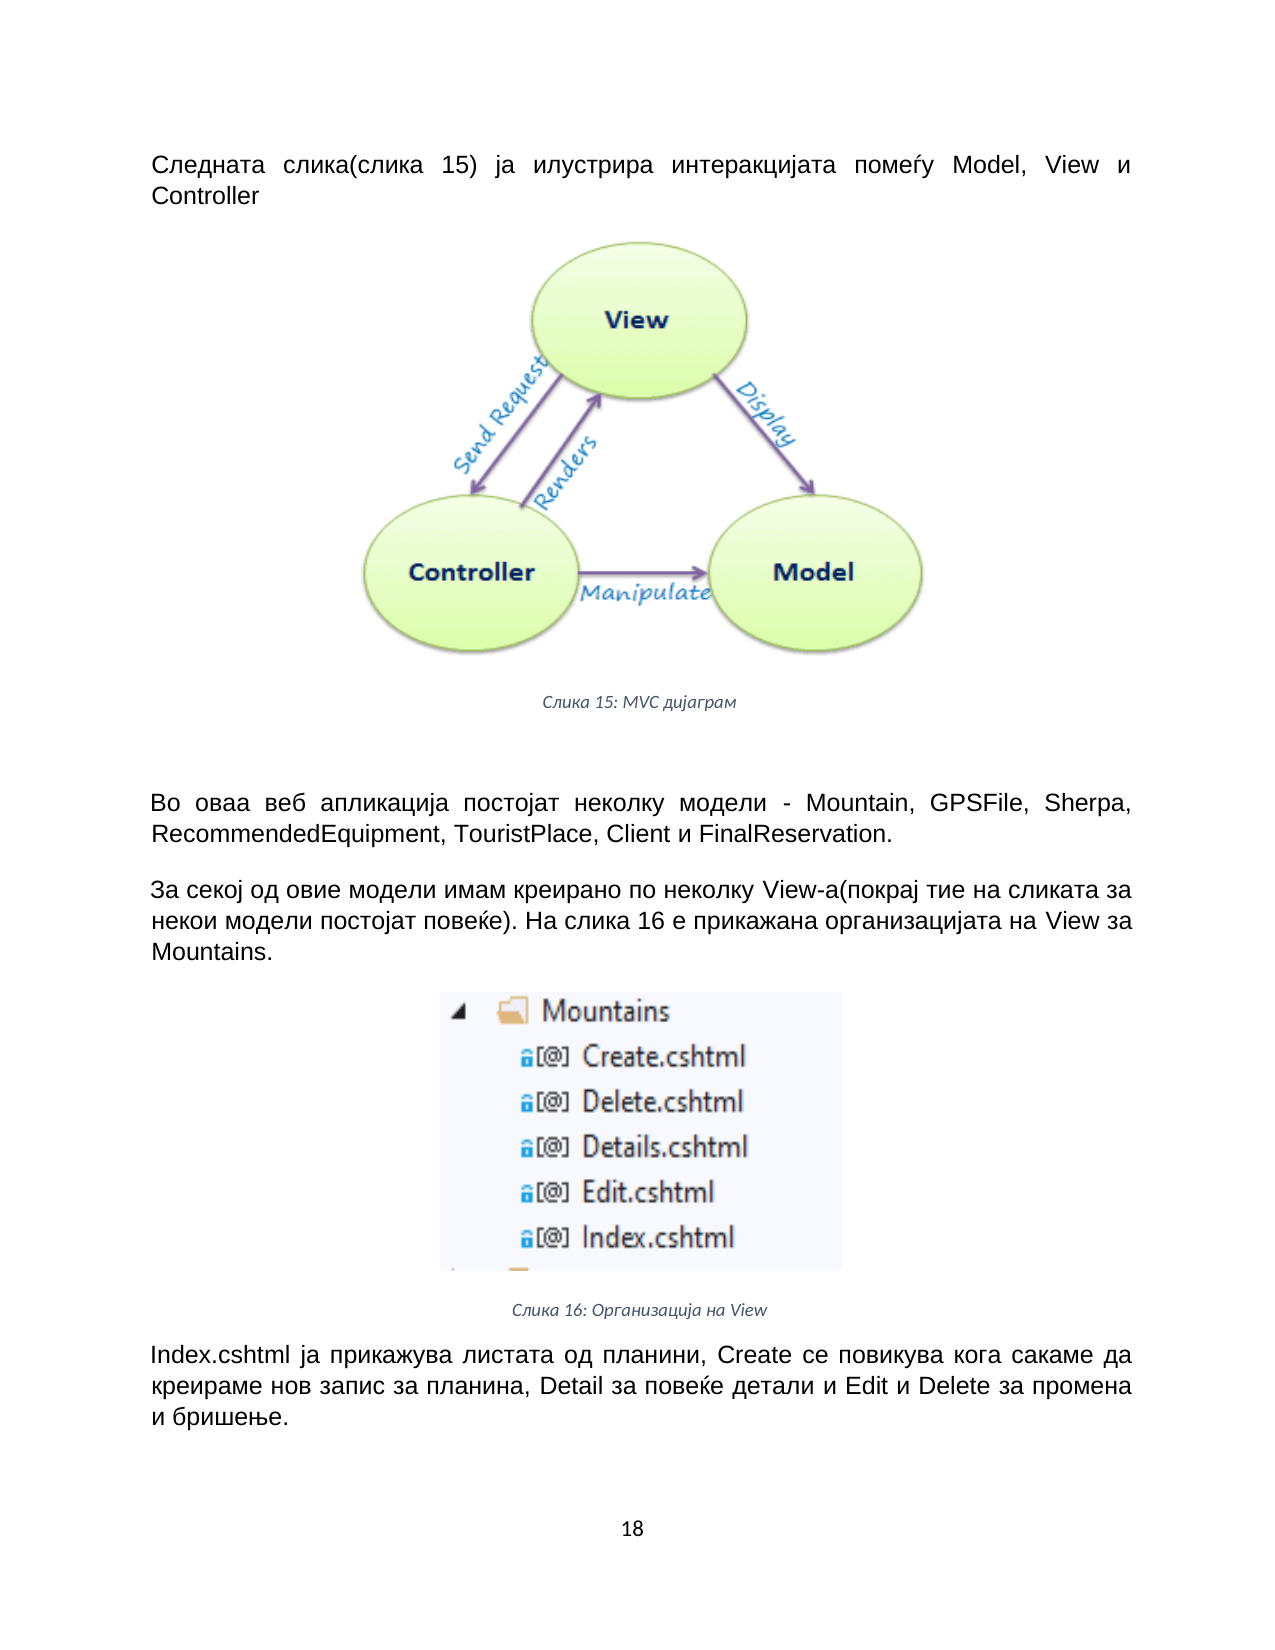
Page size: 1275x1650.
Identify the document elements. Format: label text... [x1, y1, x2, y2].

picture [346, 236, 937, 664]
text За секој од овие модели имам креирано по неколку View-а(покрај тие на сликата за некои модели постојат повеќе). На слика 16 е прикажана организацијата на View за Mountains. [150, 875, 1132, 966]
text Слика 15: MVC дијаграм [148, 690, 1132, 713]
text Слика 16: Организација на View [148, 1298, 1132, 1321]
text Во оваа веб апликација постојат неколку модели - Mountain, GPSFile, Sherpa, RecommendedEquipment, TouristPlace, Client и FinalReservation. [150, 788, 1132, 848]
text Index.cshtml ја прикажува листата од планини, Create се повикува кога сакаме да креираме нов запис за планина, Detail за повеќе детали и Edit и Delete за промена и бришење. [150, 1340, 1132, 1431]
text Следната слика(слика 15) ја илустрира интеракцијата помеѓу Model, View и Controller [151, 150, 1132, 210]
picture [439, 992, 843, 1271]
